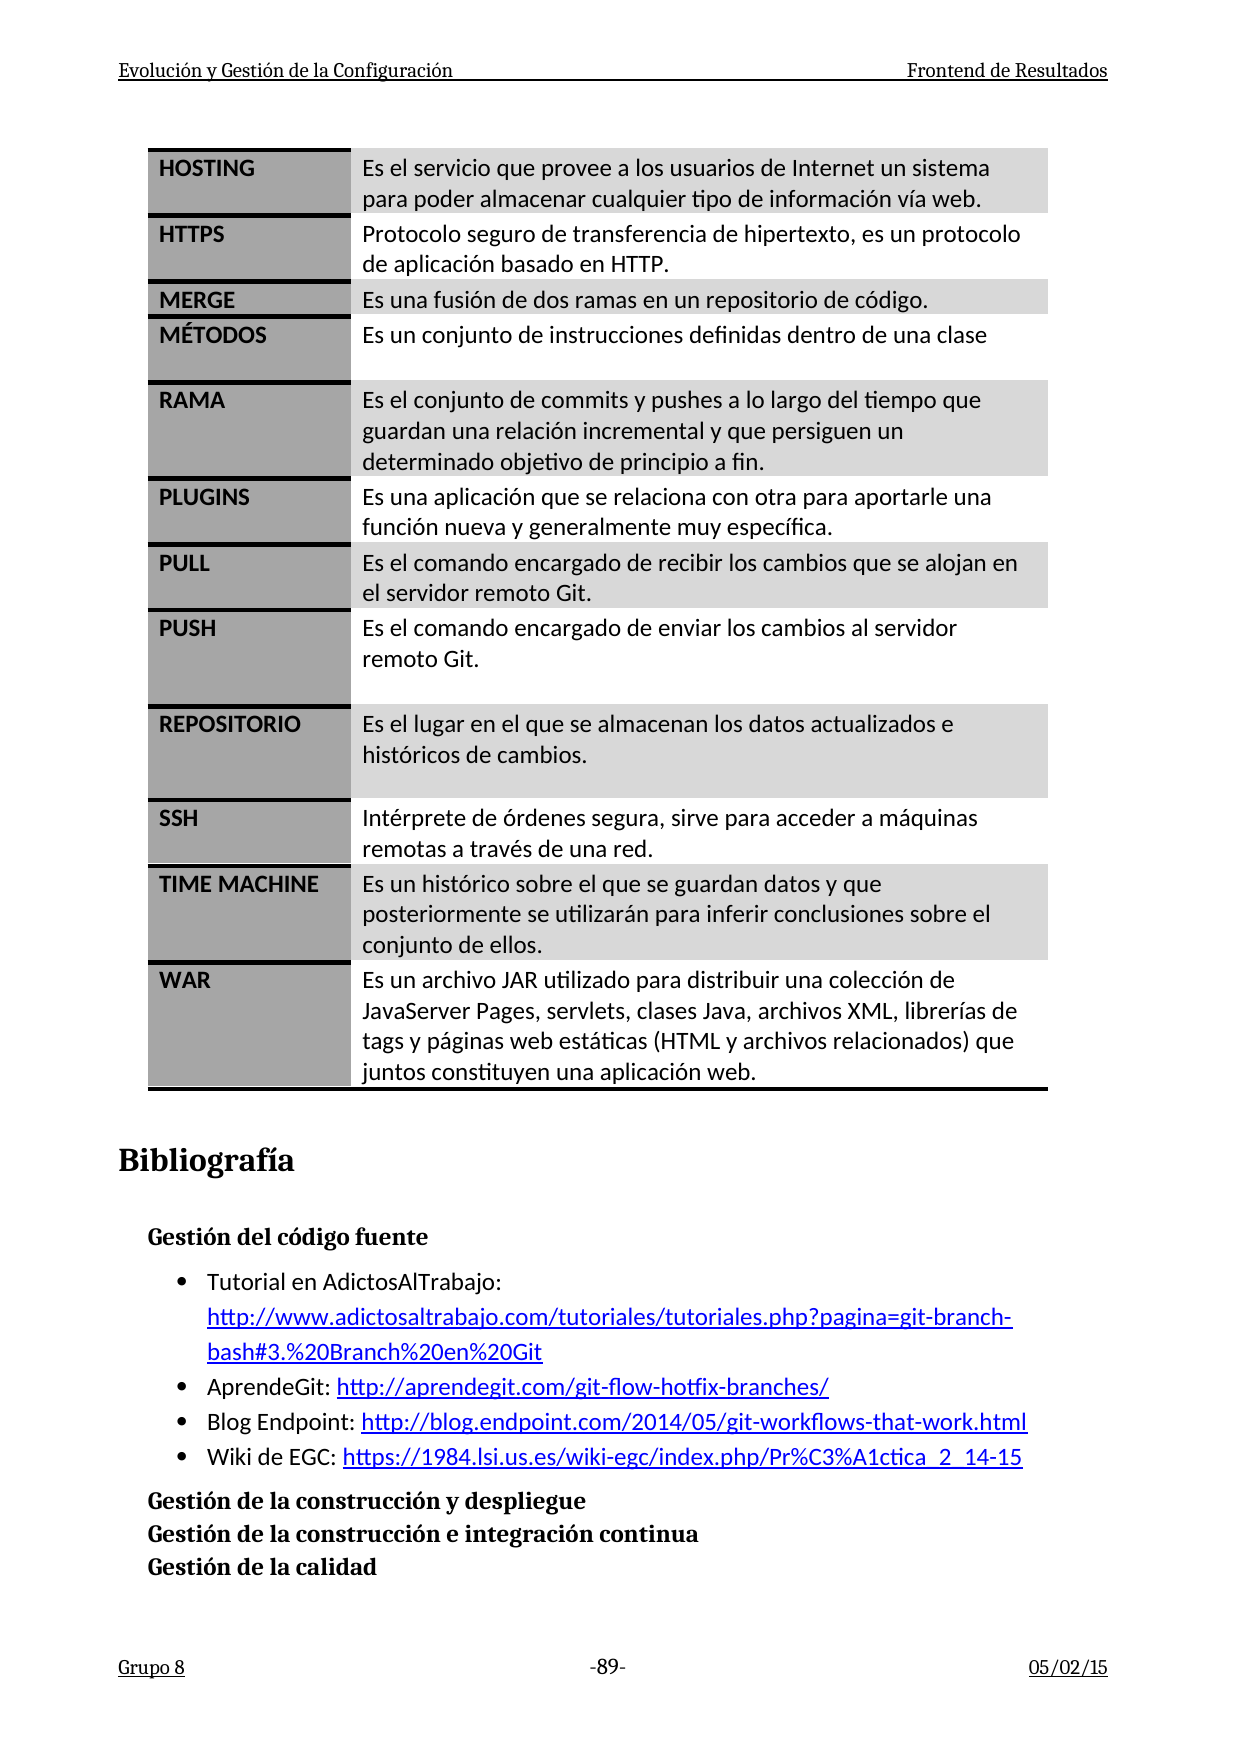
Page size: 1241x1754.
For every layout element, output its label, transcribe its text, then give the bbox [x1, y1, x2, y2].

table_cell PULL [148, 547, 351, 608]
table_cell HTTPS [148, 218, 351, 279]
list Tutorial en AdictosAlTrabajo: [177, 1266, 1063, 1296]
table_cell Es el servicio que provee a los usuarios de Internet un sistema para poder almacenar cualquier tipo de información vía web. [351, 148, 1048, 213]
table_cell Es un conjunto de instrucciones definidas dentro de una clase [351, 314, 1048, 380]
table_cell REPOSITORIO [148, 709, 351, 798]
table_cell PLUGINS [148, 481, 351, 542]
table_cell WAR [148, 965, 351, 1086]
list Gestión de la calidad [148, 1553, 1063, 1581]
list Wiki de EGC: https://1984.lsi.us.es/wiki-egc/index.php/Pr%C3%A1ctica_2_14-15 [177, 1441, 1063, 1471]
table_cell Intérprete de órdenes segura, sirve para acceder a máquinas remotas a través de una red. [351, 798, 1048, 863]
subtitle Bibliografía [118, 1141, 1063, 1179]
table_cell Es una fusión de dos ramas en un repositorio de código. [351, 279, 1048, 314]
list http://www.adictosaltrabajo.com/tutoriales/tutoriales.php?pagina=git-branch-bash#3.%20Branch%20en%20Git [207, 1301, 1063, 1366]
table_cell Es el lugar en el que se almacenan los datos actualizados e históricos de cambios. [351, 704, 1048, 798]
table_cell MERGE [148, 284, 351, 314]
list Gestión de la construcción y despliegue [148, 1487, 1063, 1515]
table_cell PUSH [148, 612, 351, 704]
table_cell RAMA [148, 385, 351, 476]
table_cell Es un histórico sobre el que se guardan datos y que posteriormente se utilizarán para inferir conclusiones sobre el conjunto de ellos. [351, 864, 1048, 960]
list Gestión de la construcción e integración continua [148, 1519, 1063, 1548]
table_cell Es el comando encargado de enviar los cambios al servidor remoto Git. [351, 608, 1048, 704]
table_cell Es el comando encargado de recibir los cambios que se alojan en el servidor remoto Git. [351, 542, 1048, 608]
table_cell Protocolo seguro de transferencia de hipertexto, es un protocolo de aplicación basado en HTTP. [351, 213, 1048, 279]
list AprendeGit: http://aprendegit.com/git-flow-hotfix-branches/ [177, 1371, 1063, 1401]
table_cell Es el conjunto de commits y pushes a lo largo del tiempo que guardan una relación incremental y que persiguen un determinado objetivo de principio a fin. [351, 380, 1048, 476]
list Blog Endpoint: http://blog.endpoint.com/2014/05/git-workflows-that-work.html [177, 1406, 1063, 1436]
table_cell Es un archivo JAR utilizado para distribuir una colección de JavaServer Pages, servlets, clases Java, archivos XML, librerías de tags y páginas web estáticas (HTML y archivos relacionados) que juntos constituyen una aplicación web. [351, 960, 1048, 1086]
table_cell HOSTING [148, 152, 351, 213]
table_cell MÉTODOS [148, 319, 351, 380]
table_cell Es una aplicación que se relaciona con otra para aportarle una función nueva y generalmente muy específica. [351, 476, 1048, 542]
table_cell TIME MACHINE [148, 868, 351, 960]
list Gestión del código fuente [148, 1223, 1063, 1251]
table_cell SSH [148, 802, 351, 863]
